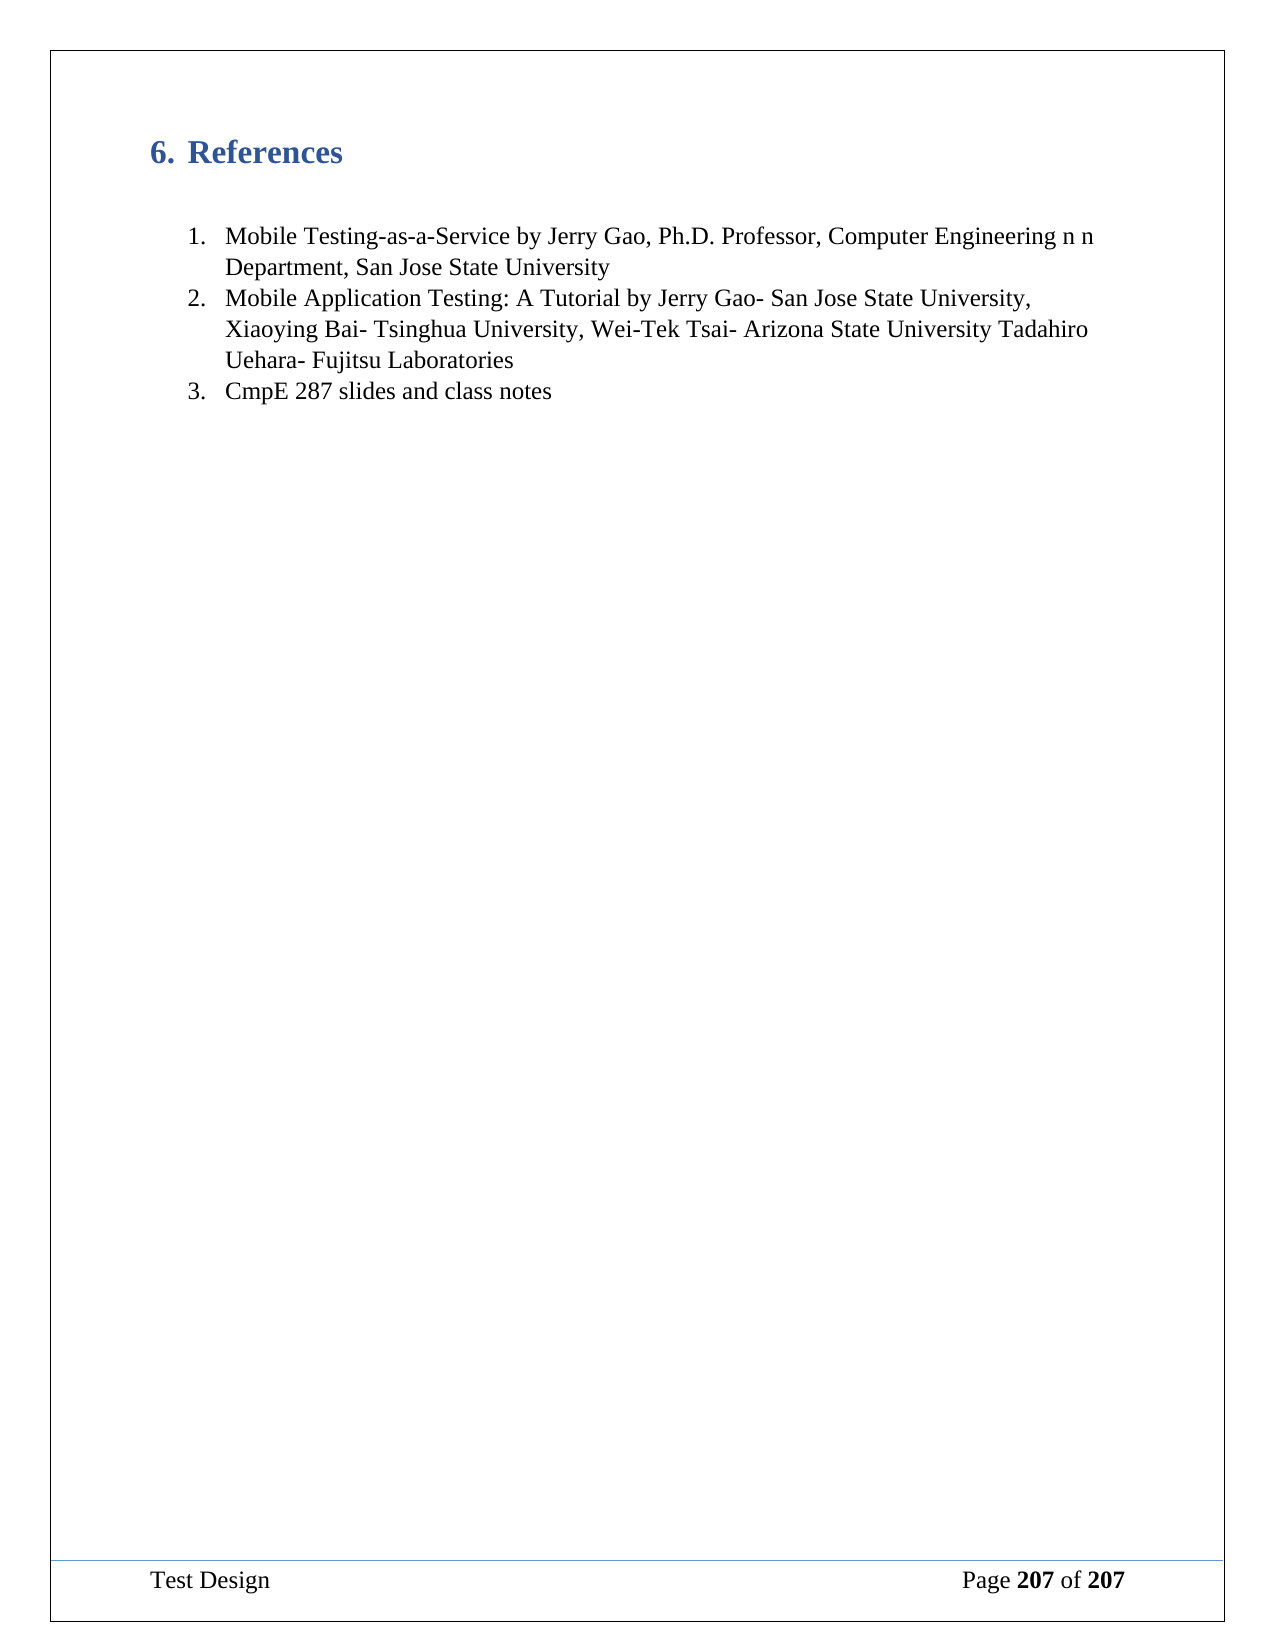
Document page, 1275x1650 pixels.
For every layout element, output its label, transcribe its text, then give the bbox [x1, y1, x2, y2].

list Mobile Testing-as-a-Service by Jerry Gao, Ph.D. Professor, Computer Engineering n n Department, San Jose State University [187, 221, 1125, 281]
subtitle References [150, 132, 1125, 170]
list CmpE 287 slides and class notes [187, 376, 1125, 405]
list Mobile Application Testing: A Tutorial by Jerry Gao- San Jose State University, Xiaoying Bai- Tsinghua University, Wei-Tek Tsai- Arizona State University Tadahiro Uehara- Fujitsu Laboratories [187, 283, 1125, 374]
